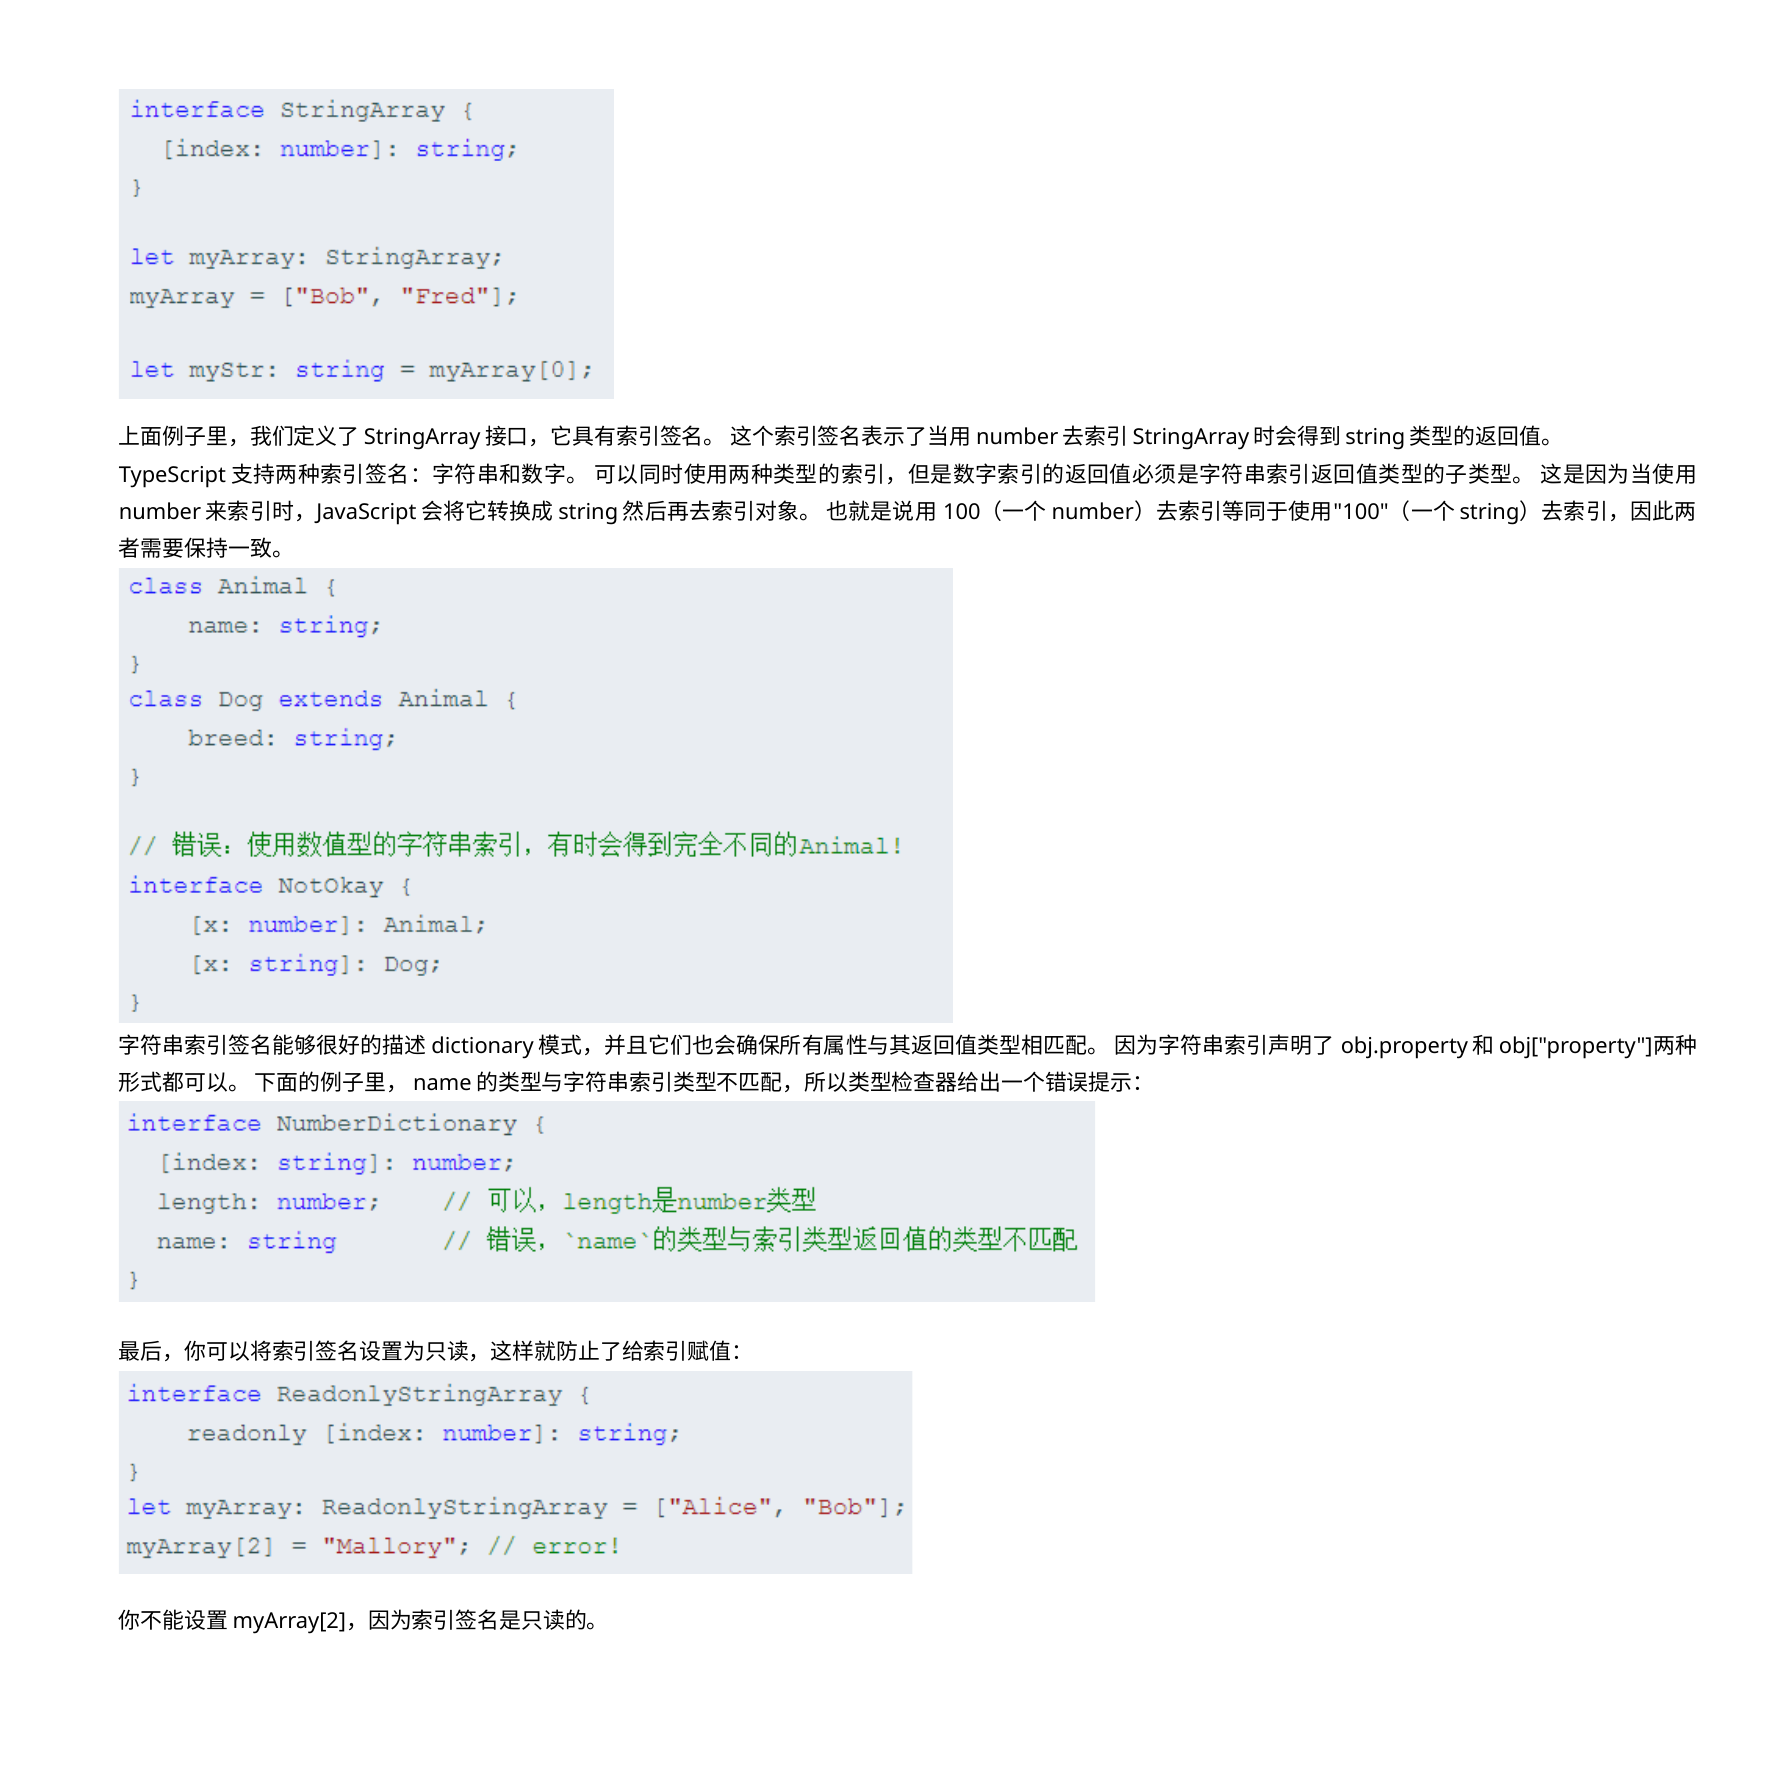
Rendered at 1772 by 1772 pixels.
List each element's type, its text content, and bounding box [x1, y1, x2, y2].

picture [118, 89, 614, 399]
picture [118, 1101, 1096, 1302]
picture [118, 1371, 913, 1574]
text 字符串索引签名能够很好的描述dictionary模式，并且它们也会确保所有属性与其返回值类型相匹配。 因为字符串索引声明了 obj.property和obj["property"]两种形式都可以。 下面的例子里， name的类型与字符串索引类型不匹配，所以类型检查器给出一个错误提示： [119, 1027, 1697, 1097]
picture [118, 568, 953, 1023]
text 最后，你可以将索引签名设置为只读，这样就防止了给索引赋值： [119, 1334, 1697, 1366]
text TypeScript支持两种索引签名：字符串和数字。 可以同时使用两种类型的索引，但是数字索引的返回值必须是字符串索引返回值类型的子类型。 这是因为当使用 number来索引时，JavaScript会将它转换成string然后再去索引对象。 也就是说用 100（一个number）去索引等同于使用"100"（一个string）去索引，因此两者需要保持一致。 [119, 456, 1697, 563]
text 你不能设置myArray[2]，因为索引签名是只读的。 [119, 1603, 1697, 1635]
text 上面例子里，我们定义了StringArray接口，它具有索引签名。 这个索引签名表示了当用 number去索引StringArray时会得到string类型的返回值。 [119, 419, 1697, 452]
